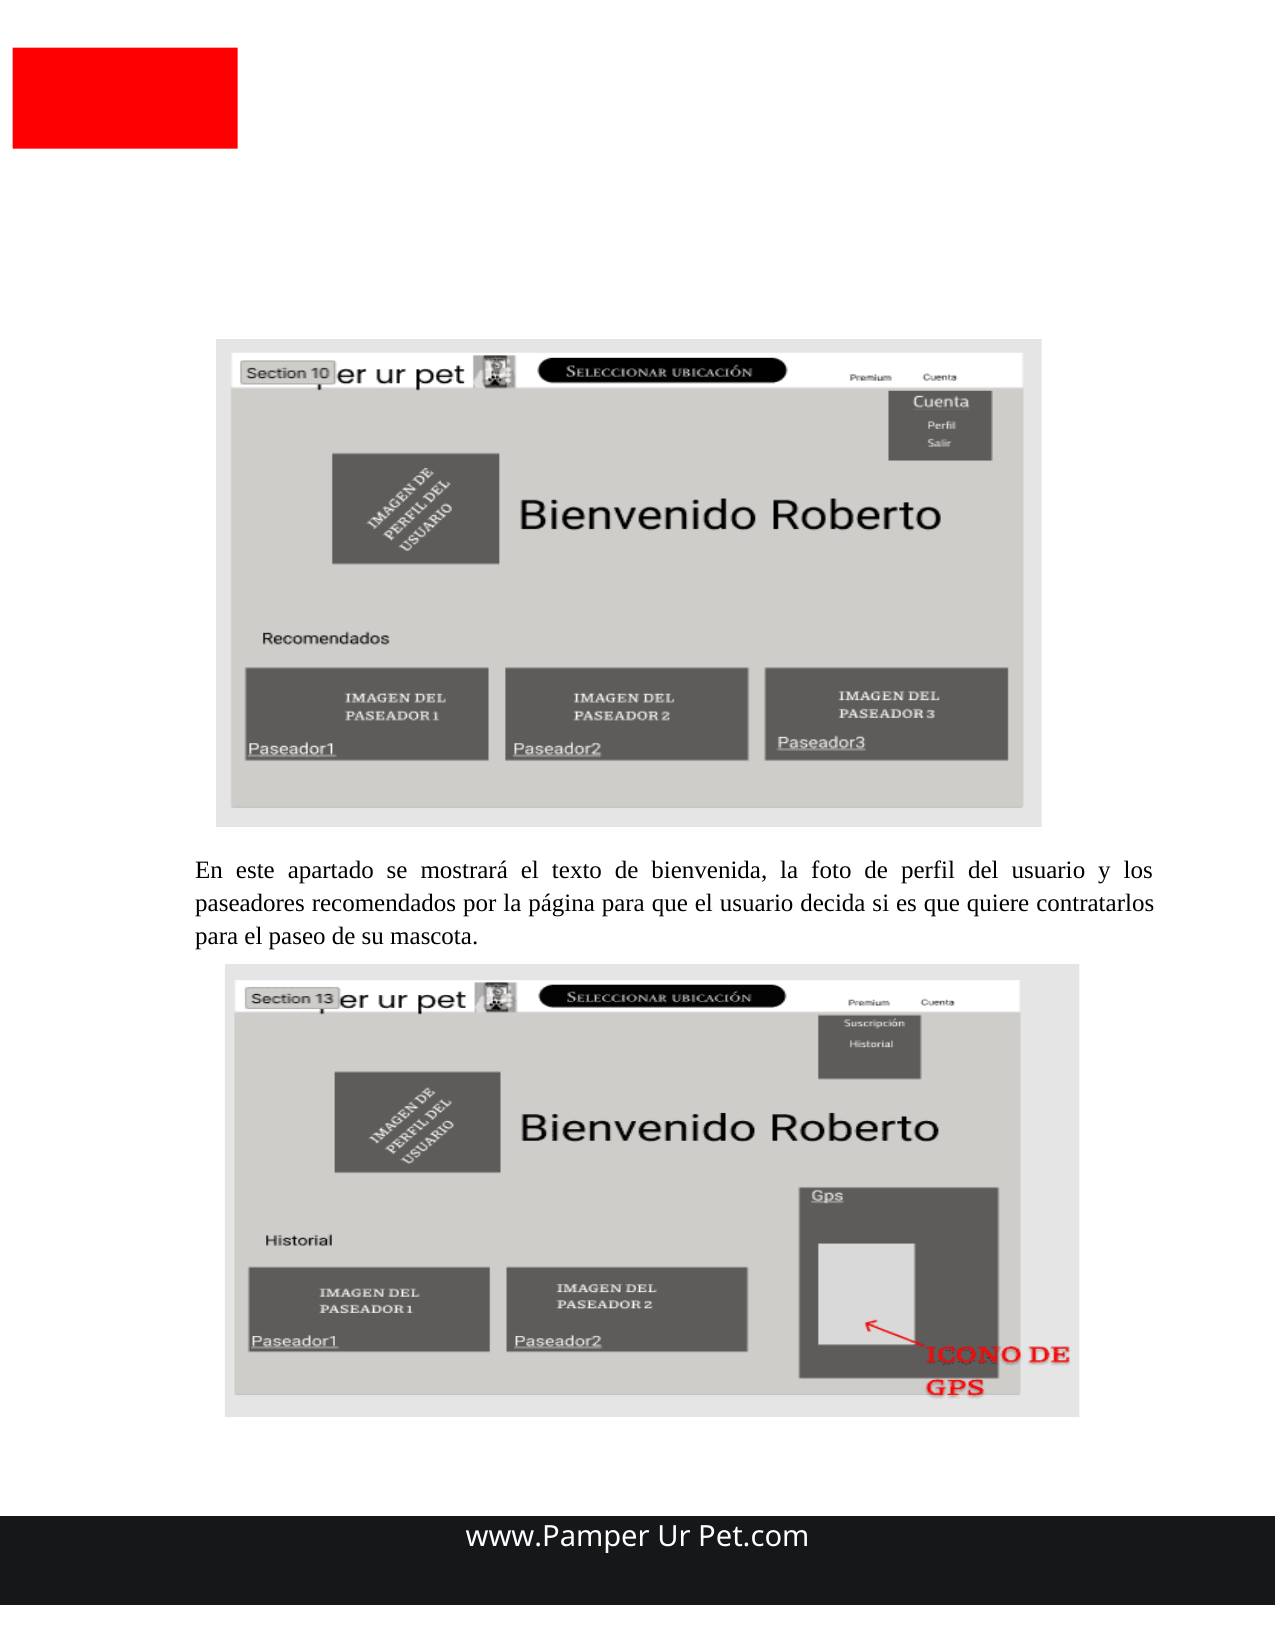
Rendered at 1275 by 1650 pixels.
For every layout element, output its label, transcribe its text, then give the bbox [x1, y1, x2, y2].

text En este apartado se mostrará el texto de bienvenida, la foto de perfil del usuario y los paseadores recomendados por la página para que el usuario decida si es que quiere contratarlos para el paseo de su mascota. [195, 855, 1155, 950]
picture [216, 339, 1042, 827]
picture [224, 964, 1080, 1417]
